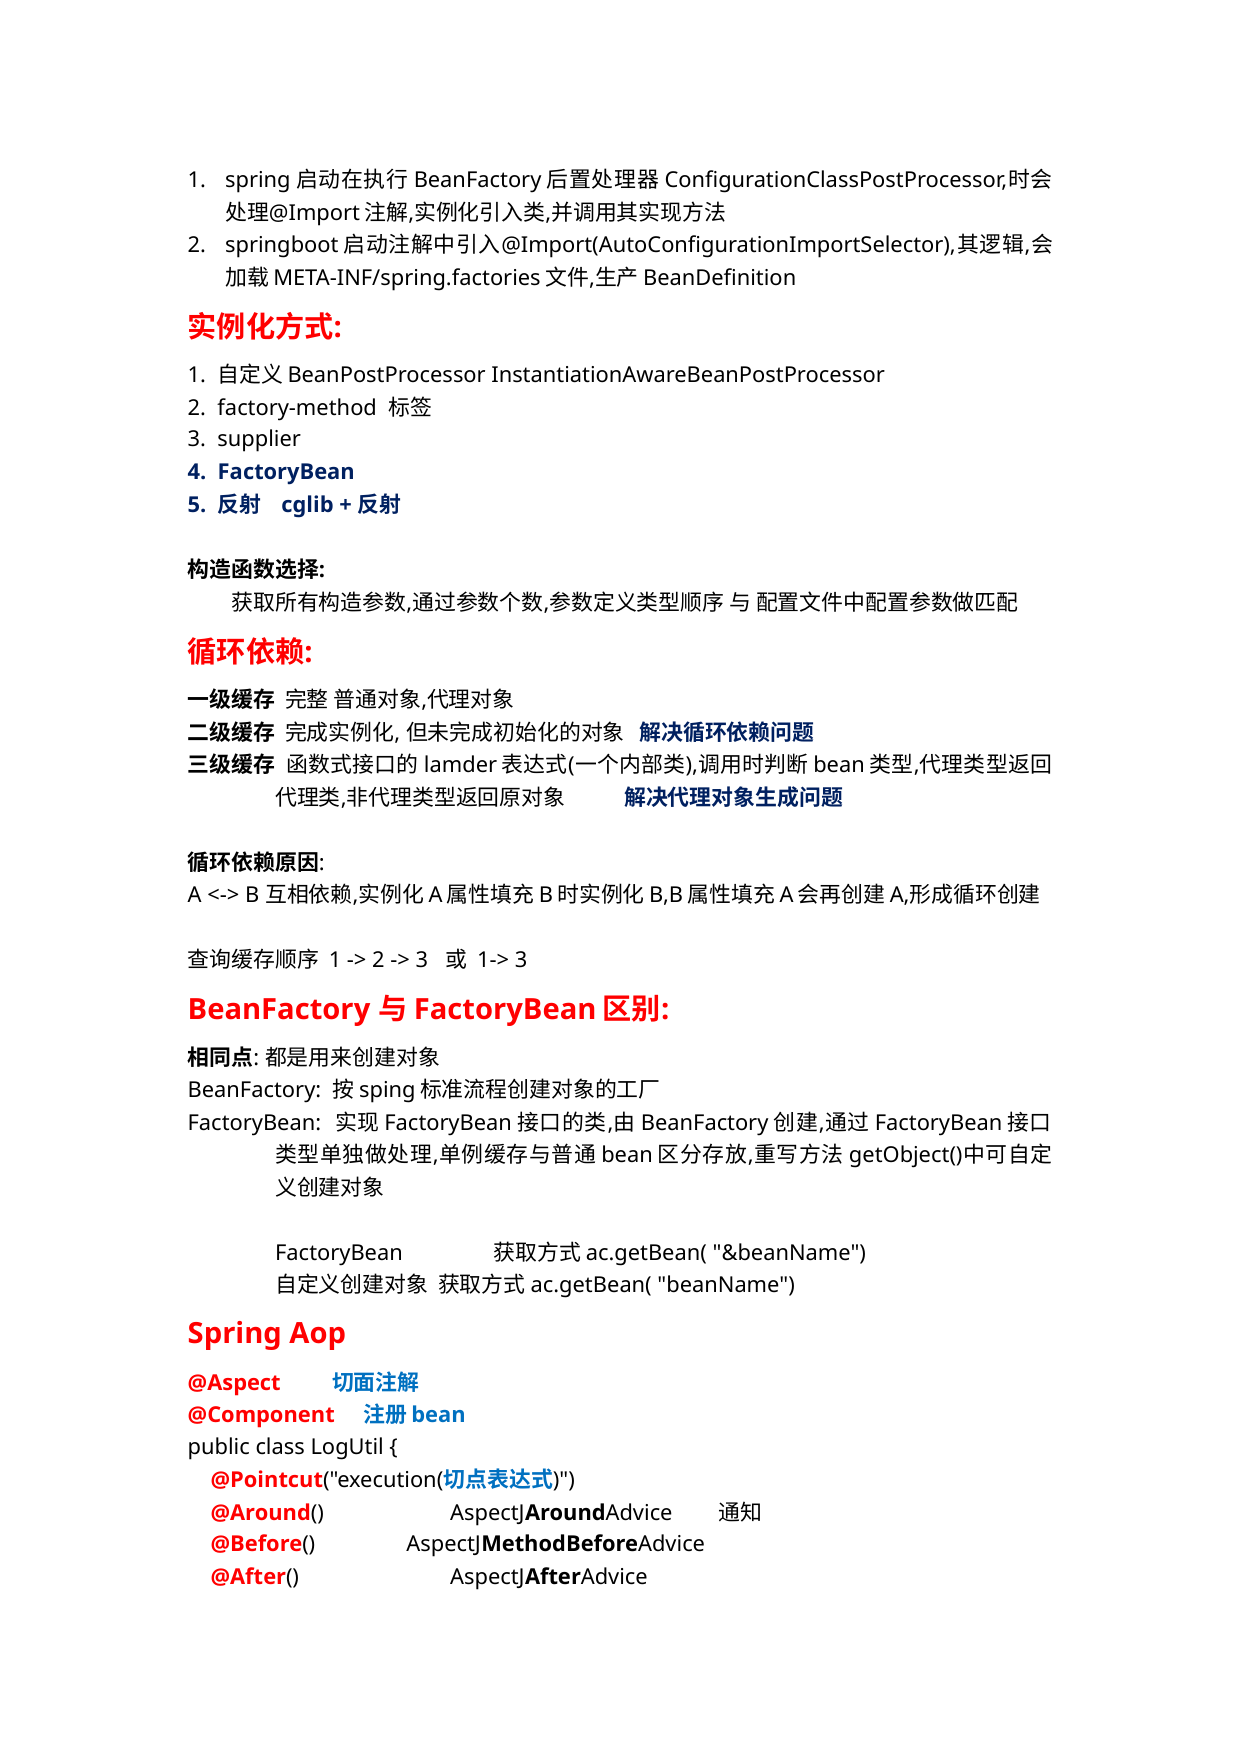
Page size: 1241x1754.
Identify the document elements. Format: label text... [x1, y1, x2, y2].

text @Component 注册bean [187, 1397, 1053, 1429]
text 循环依赖原因: [187, 844, 1053, 877]
list spring启动在执行BeanFactory后置处理器ConfigurationClassPostProcessor,时会处理@Import注解,实例化引入类,并调用其实现方法 [187, 162, 1053, 227]
text A <-> B 互相依赖,实例化A属性填充B时实例化B,B属性填充A会再创建A,形成循环创建 [187, 877, 1053, 909]
text 2. factory-method 标签 [187, 389, 1053, 422]
text Spring Aop [187, 1299, 1053, 1364]
text 循环依赖: [187, 617, 1053, 682]
text 实例化方式: [187, 292, 1053, 357]
text 自定义创建对象 获取方式 ac.getBean( "beanName") [187, 1267, 1053, 1299]
text BeanFactory 与 FactoryBean区别: [187, 974, 1053, 1039]
text @After() AspectJAfterAdvice [187, 1559, 1053, 1592]
text public class LogUtil { [187, 1429, 1053, 1462]
text 4. FactoryBean [187, 454, 1053, 487]
text 查询缓存顺序 1 -> 2 -> 3 或 1-> 3 [187, 942, 1053, 974]
text 3. supplier [187, 422, 1053, 454]
text FactoryBean 获取方式ac.getBean( "&beanName") [187, 1234, 1053, 1267]
text 相同点: 都是用来创建对象 [187, 1039, 1053, 1072]
text 一级缓存 完整 普通对象,代理对象 [187, 682, 1053, 714]
list springboot启动注解中引入@Import(AutoConfigurationImportSelector),其逻辑,会加载META-INF/spring.factories文件,生产BeanDefinition [187, 227, 1053, 292]
text FactoryBean: 实现FactoryBean接口的类,由BeanFactory创建,通过FactoryBean接口类型单独做处理,单例缓存与普通bean区分存放,重写方法getObject()中可自定义创建对象 [187, 1104, 1053, 1202]
text BeanFactory: 按sping标准流程创建对象的工厂 [187, 1072, 1053, 1104]
text 二级缓存 完成实例化, 但未完成初始化的对象 解决循环依赖问题 [187, 714, 1053, 747]
text @Before() AspectJMethodBeforeAdvice [187, 1527, 1053, 1559]
text 构造函数选择: [187, 552, 1053, 584]
text 5. 反射 cglib + 反射 [187, 487, 1053, 519]
text 1. 自定义BeanPostProcessor InstantiationAwareBeanPostProcessor [187, 357, 1053, 389]
text @Around() AspectJAroundAdvice 通知 [187, 1494, 1053, 1527]
text 获取所有构造参数,通过参数个数,参数定义类型顺序 与 配置文件中配置参数做匹配 [187, 584, 1053, 617]
text @Pointcut("execution(切点表达式)") [187, 1462, 1053, 1494]
text @Aspect 切面注解 [187, 1364, 1053, 1397]
text 三级缓存 函数式接口的lamder表达式(一个内部类),调用时判断bean类型,代理类型返回代理类,非代理类型返回原对象 解决代理对象生成问题 [187, 747, 1053, 812]
